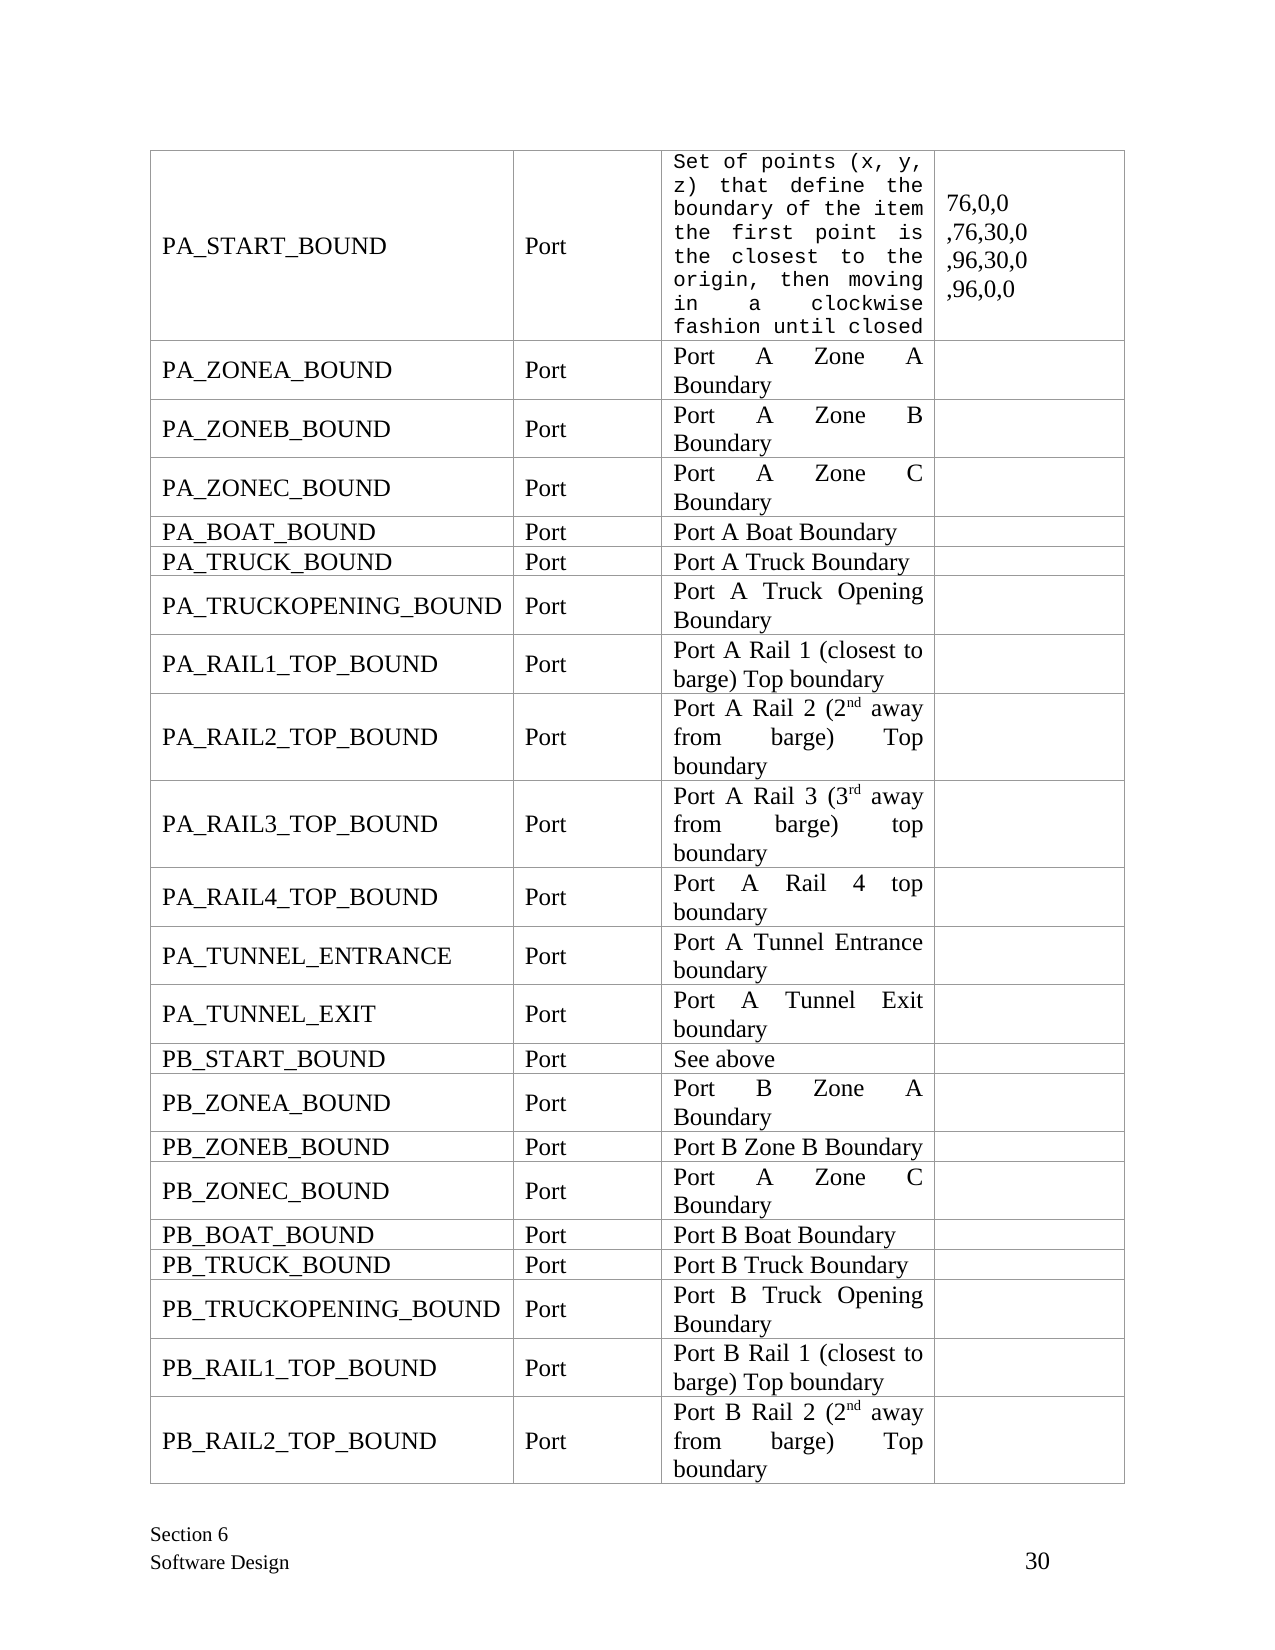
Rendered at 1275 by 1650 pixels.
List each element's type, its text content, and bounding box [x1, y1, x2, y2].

table_cell Port B Truck Opening Boundary [662, 1280, 934, 1337]
table_cell Port [514, 458, 661, 516]
table_cell PB_TRUCK_BOUND [151, 1250, 513, 1279]
table_cell PB_BOAT_BOUND [151, 1220, 513, 1249]
table_cell Port A Zone C Boundary [662, 458, 934, 516]
table_cell Port [514, 547, 661, 575]
table_cell Port A Tunnel Entrance boundary [662, 927, 934, 984]
table_cell Port [514, 694, 661, 780]
table_cell [935, 1132, 1124, 1161]
table_cell [935, 1339, 1124, 1396]
table_cell PA_RAIL2_TOP_BOUND [151, 694, 513, 780]
table_cell [935, 781, 1124, 867]
table_cell Port B Rail 2 (2nd away from barge) Top boundary [662, 1397, 934, 1483]
table_cell PB_ZONEC_BOUND [151, 1162, 513, 1219]
table_cell Port B Rail 1 (closest to barge) Top boundary [662, 1339, 934, 1396]
table_cell Port [514, 1250, 661, 1279]
table_cell Port [514, 1162, 661, 1219]
table_cell Port B Zone A Boundary [662, 1074, 934, 1131]
table_cell [935, 517, 1124, 546]
table_cell Port [514, 400, 661, 457]
table_cell Port [514, 1074, 661, 1131]
table_cell [935, 1220, 1124, 1249]
table_cell Set of points (x, y, z) that define the boundary of the item the first point is the closest to the origin, then moving in a clockwise fashion until closed [662, 151, 934, 340]
table_cell Port A Tunnel Exit boundary [662, 985, 934, 1043]
table_cell Port B Truck Boundary [662, 1250, 934, 1279]
table_cell Port A Rail 3 (3rd away from barge) top boundary [662, 781, 934, 867]
table_cell See above [662, 1044, 934, 1072]
table_cell Port [514, 576, 661, 634]
table_cell PA_ZONEB_BOUND [151, 400, 513, 457]
table_cell PA_TUNNEL_ENTRANCE [151, 927, 513, 984]
table_cell Port [514, 781, 661, 867]
table_cell [935, 985, 1124, 1043]
table_cell Port [514, 1132, 661, 1161]
table_cell PA_BOAT_BOUND [151, 517, 513, 546]
table_cell Port [514, 1339, 661, 1396]
table_cell Port [514, 868, 661, 926]
table_cell [935, 635, 1124, 692]
table_cell Port [514, 517, 661, 546]
table_cell PB_TRUCKOPENING_BOUND [151, 1280, 513, 1337]
table_cell PA_START_BOUND [151, 151, 513, 340]
table_cell PB_ZONEB_BOUND [151, 1132, 513, 1161]
table_cell PA_TUNNEL_EXIT [151, 985, 513, 1043]
table_cell Port [514, 927, 661, 984]
table_cell Port B Zone B Boundary [662, 1132, 934, 1161]
table_cell Port A Zone C Boundary [662, 1162, 934, 1219]
table_cell PA_RAIL4_TOP_BOUND [151, 868, 513, 926]
table_cell Port A Truck Opening Boundary [662, 576, 934, 634]
table_cell PA_RAIL1_TOP_BOUND [151, 635, 513, 692]
table_cell [935, 1044, 1124, 1072]
table_cell [935, 1074, 1124, 1131]
table_cell Port A Rail 1 (closest to barge) Top boundary [662, 635, 934, 692]
table_cell [935, 1397, 1124, 1483]
table_cell Port B Boat Boundary [662, 1220, 934, 1249]
table_cell [935, 400, 1124, 457]
table_cell Port A Rail 2 (2nd away from barge) Top boundary [662, 694, 934, 780]
table_cell [935, 458, 1124, 516]
table_cell PB_RAIL2_TOP_BOUND [151, 1397, 513, 1483]
table_cell PA_TRUCKOPENING_BOUND [151, 576, 513, 634]
table_cell Port [514, 985, 661, 1043]
table_cell PA_RAIL3_TOP_BOUND [151, 781, 513, 867]
table_cell [935, 1280, 1124, 1337]
table_cell PA_ZONEC_BOUND [151, 458, 513, 516]
table_cell Port A Rail 4 top boundary [662, 868, 934, 926]
table_cell PA_ZONEA_BOUND [151, 341, 513, 399]
table_cell PA_TRUCK_BOUND [151, 547, 513, 575]
table_cell Port [514, 1044, 661, 1072]
table_cell [935, 576, 1124, 634]
table_cell PB_START_BOUND [151, 1044, 513, 1072]
table_cell Port A Zone B Boundary [662, 400, 934, 457]
table_cell Port A Boat Boundary [662, 517, 934, 546]
table_cell [935, 927, 1124, 984]
table_cell [935, 547, 1124, 575]
table_cell Port [514, 341, 661, 399]
table_cell Port [514, 1280, 661, 1337]
table_cell Port [514, 1397, 661, 1483]
table_cell PB_RAIL1_TOP_BOUND [151, 1339, 513, 1396]
table_cell [935, 1250, 1124, 1279]
table_cell [935, 341, 1124, 399]
table_cell [935, 694, 1124, 780]
table_cell [935, 868, 1124, 926]
table_cell Port A Zone A Boundary [662, 341, 934, 399]
table_cell Port [514, 1220, 661, 1249]
table_cell PB_ZONEA_BOUND [151, 1074, 513, 1131]
table_cell Port A Truck Boundary [662, 547, 934, 575]
table_cell Port [514, 151, 661, 340]
table_cell 76,0,0 ,76,30,0 ,96,30,0 ,96,0,0 [935, 151, 1124, 340]
table_cell Port [514, 635, 661, 692]
table_cell [935, 1162, 1124, 1219]
